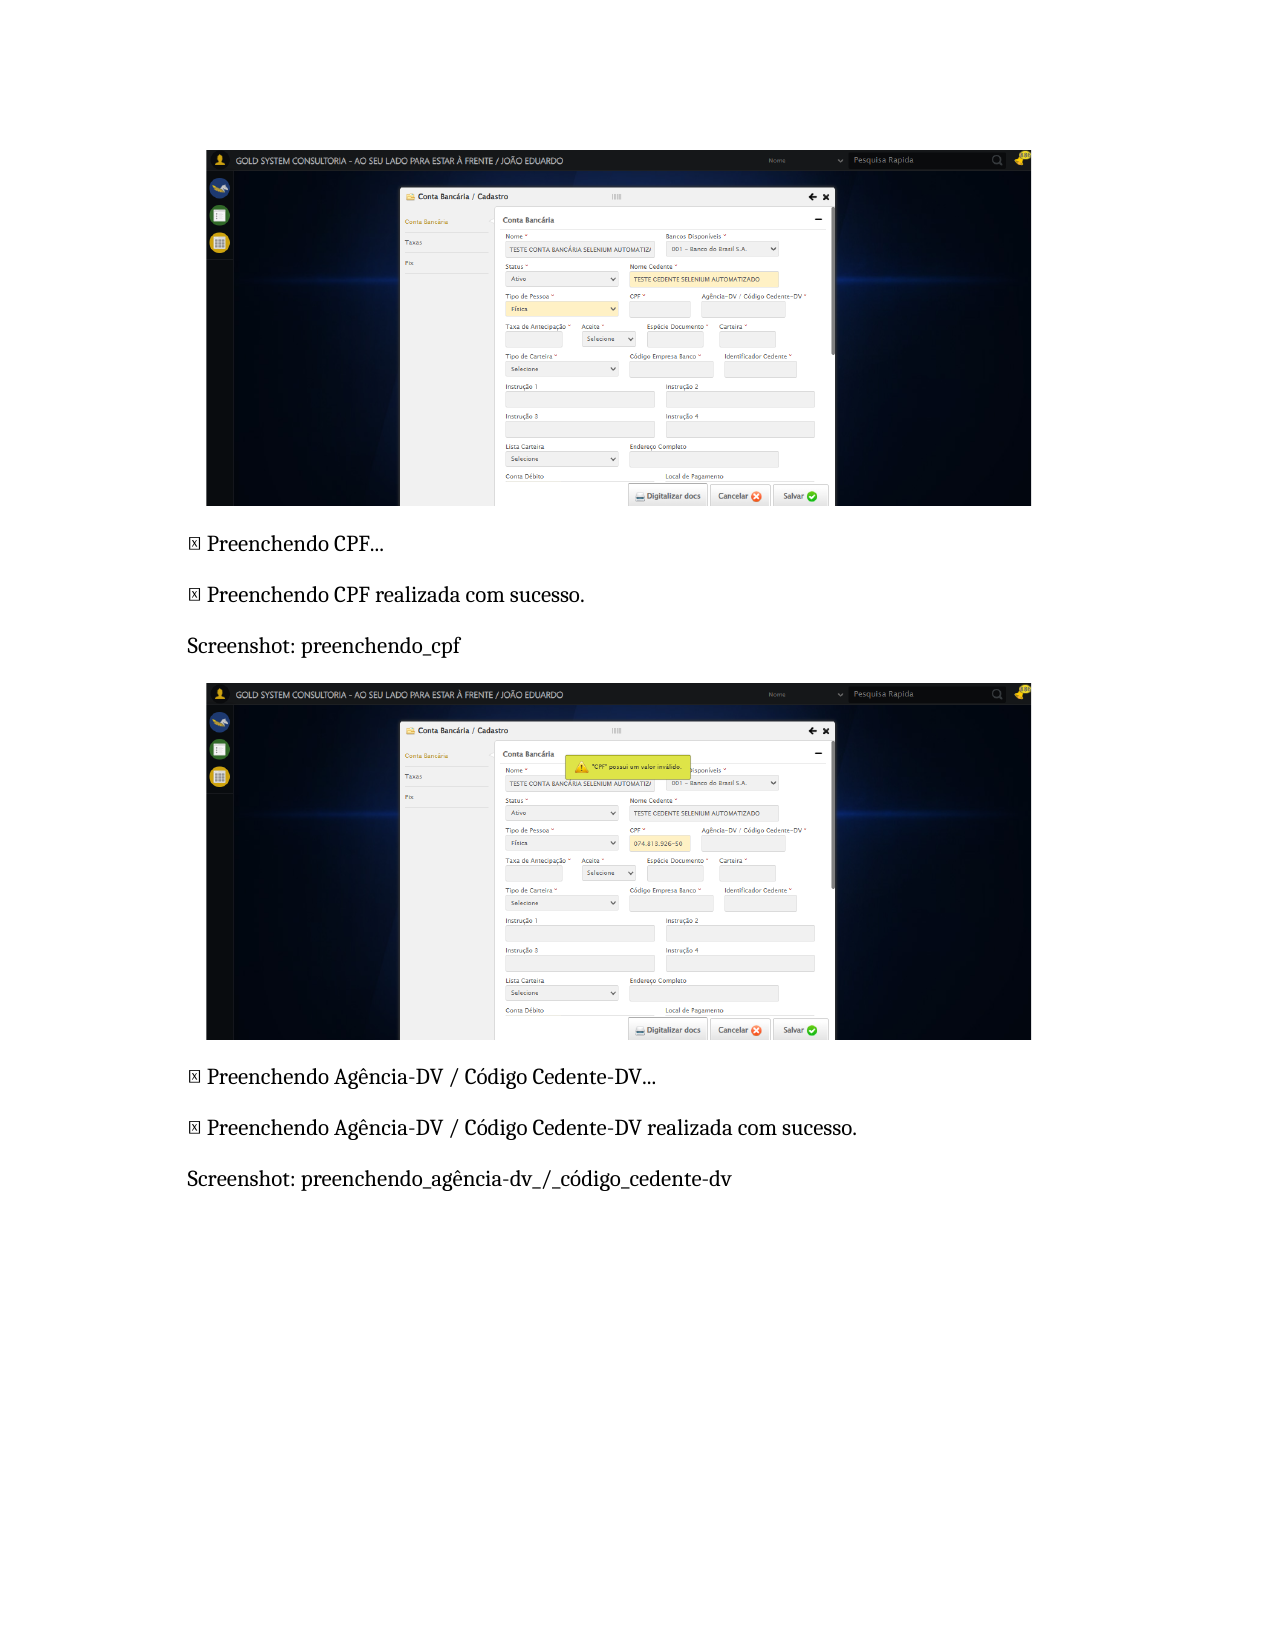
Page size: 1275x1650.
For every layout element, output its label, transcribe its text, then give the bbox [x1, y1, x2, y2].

text Screenshot: preenchendo_cpf [187, 632, 1087, 659]
text ✅ Preenchendo CPF realizada com sucesso. [187, 581, 1087, 608]
text Screenshot: preenchendo_agência-dv_/_código_cedente-dv [187, 1166, 1087, 1192]
picture [206, 683, 1032, 1040]
picture [206, 150, 1032, 506]
text 🔄 Preenchendo Agência-DV / Código Cedente-DV... [187, 1064, 1087, 1090]
text 🔄 Preenchendo CPF... [187, 530, 1087, 557]
text ✅ Preenchendo Agência-DV / Código Cedente-DV realizada com sucesso. [187, 1115, 1087, 1141]
